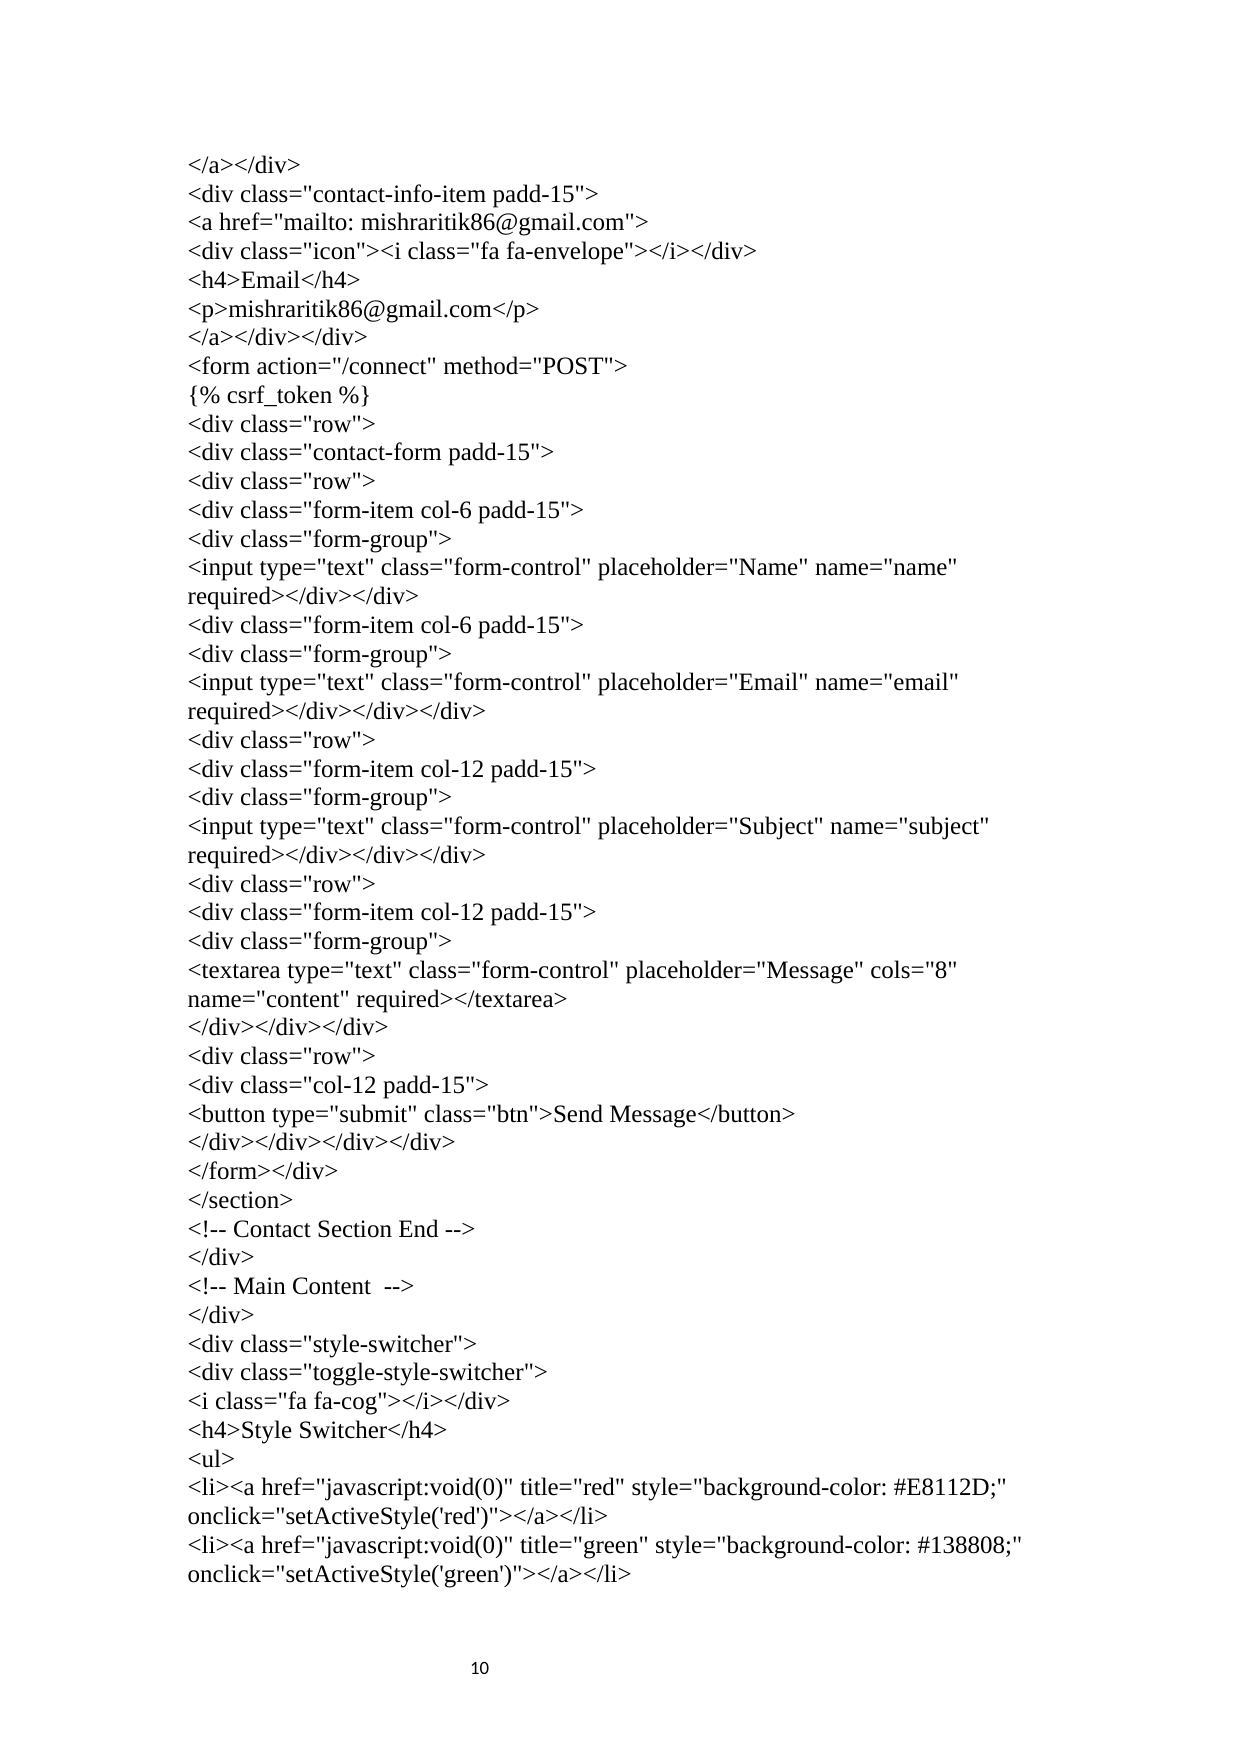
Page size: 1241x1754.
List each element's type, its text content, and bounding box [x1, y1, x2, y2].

text </a></div></div> [187, 322, 1053, 351]
text <div class="style-switcher"> [187, 1329, 1053, 1357]
text <div class="form-item col-12 padd-15"> [187, 754, 1053, 782]
text <div class="row"> [187, 869, 1053, 897]
text <input type="text" class="form-control" placeholder="Email" name="email" [187, 667, 1053, 696]
text <a href="mailto: mishraritik86@gmail.com"> [187, 207, 1053, 236]
text </form></div> [187, 1156, 1053, 1185]
text <p>mishraritik86@gmail.com</p> [187, 294, 1053, 322]
text <div class="form-group"> [187, 926, 1053, 955]
text <div class="form-group"> [187, 639, 1053, 667]
text required></div></div></div> [187, 840, 1053, 869]
text <div class="row"> [187, 1041, 1053, 1070]
text <div class="form-group"> [187, 524, 1053, 552]
text onclick="setActiveStyle('red')"></a></li> [187, 1501, 1053, 1530]
text <div class="icon"><i class="fa fa-envelope"></i></div> [187, 236, 1053, 265]
text <h4>Style Switcher</h4> [187, 1415, 1053, 1444]
text <div class="contact-info-item padd-15"> [187, 179, 1053, 207]
text <div class="col-12 padd-15"> [187, 1070, 1053, 1099]
text <form action="/connect" method="POST"> [187, 351, 1053, 380]
text required></div></div> [187, 581, 1053, 610]
text </div></div></div></div> [187, 1127, 1053, 1156]
text <textarea type="text" class="form-control" placeholder="Message" cols="8" [187, 955, 1053, 984]
text <i class="fa fa-cog"></i></div> [187, 1386, 1053, 1415]
text <li><a href="javascript:void(0)" title="green" style="background-color: #138808;" [187, 1530, 1053, 1559]
text <!-- Main Content --> [187, 1271, 1053, 1300]
text <div class="contact-form padd-15"> [187, 437, 1053, 466]
text <div class="row"> [187, 409, 1053, 437]
text </div> [187, 1242, 1053, 1271]
text <!-- Contact Section End --> [187, 1214, 1053, 1242]
text </div></div></div> [187, 1012, 1053, 1041]
text <li><a href="javascript:void(0)" title="red" style="background-color: #E8112D;" [187, 1472, 1053, 1501]
text <div class="form-group"> [187, 782, 1053, 811]
text <button type="submit" class="btn">Send Message</button> [187, 1099, 1053, 1127]
text <div class="form-item col-6 padd-15"> [187, 610, 1053, 639]
text name="content" required></textarea> [187, 984, 1053, 1012]
text <input type="text" class="form-control" placeholder="Name" name="name" [187, 552, 1053, 581]
text </section> [187, 1185, 1053, 1214]
text </a></div> [187, 150, 1053, 179]
text <div class="toggle-style-switcher"> [187, 1357, 1053, 1386]
text <div class="row"> [187, 466, 1053, 495]
text onclick="setActiveStyle('green')"></a></li> [187, 1559, 1053, 1587]
text <ul> [187, 1444, 1053, 1472]
text </div> [187, 1300, 1053, 1329]
text {% csrf_token %} [187, 380, 1053, 409]
text <div class="form-item col-12 padd-15"> [187, 897, 1053, 926]
text <div class="row"> [187, 725, 1053, 754]
text <input type="text" class="form-control" placeholder="Subject" name="subject" [187, 811, 1053, 840]
text <div class="form-item col-6 padd-15"> [187, 495, 1053, 524]
text <h4>Email</h4> [187, 265, 1053, 294]
text required></div></div></div> [187, 696, 1053, 725]
